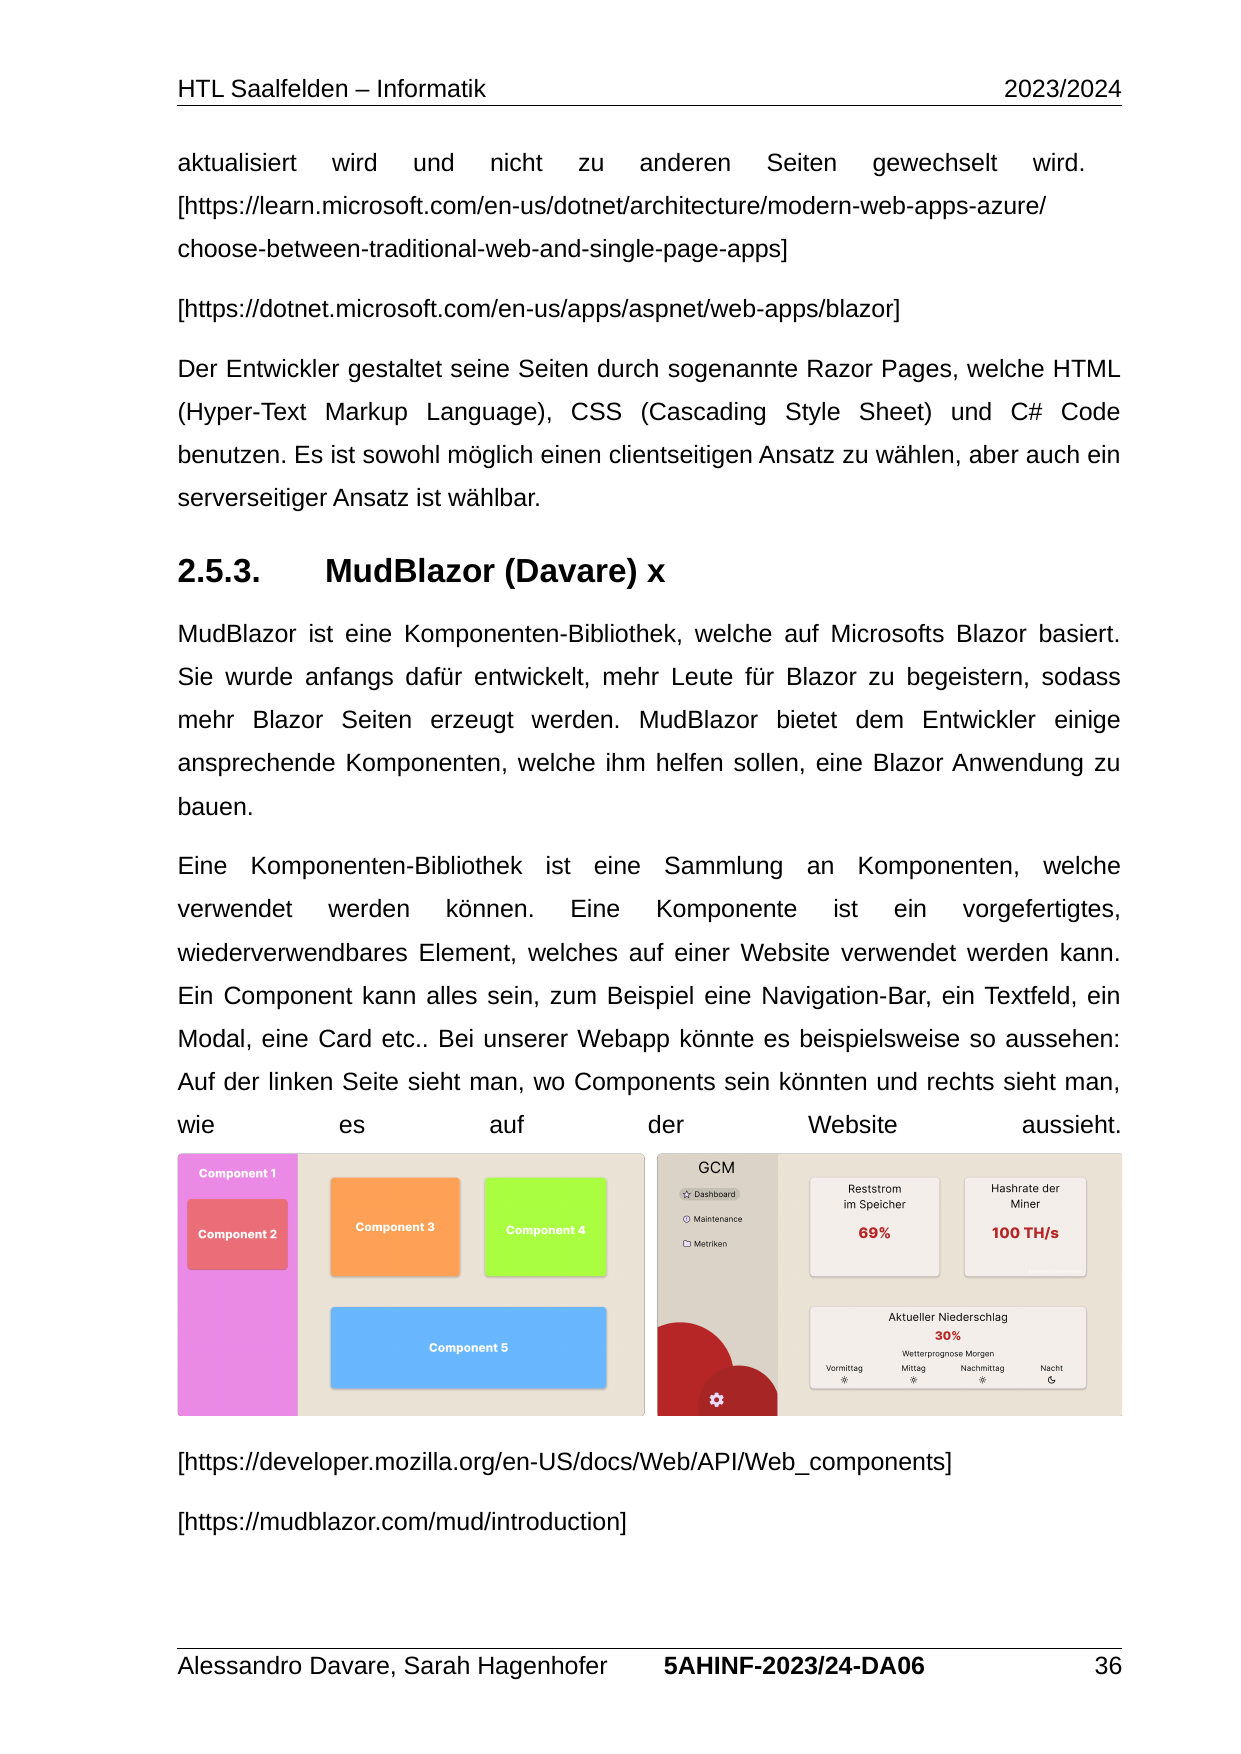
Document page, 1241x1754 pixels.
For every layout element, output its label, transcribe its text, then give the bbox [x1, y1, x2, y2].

text [https://mudblazor.com/mud/introduction] [177, 1507, 1122, 1536]
text [https://developer.mozilla.org/en-US/docs/Web/API/Web_components] [177, 1447, 1122, 1476]
text Eine Komponenten-Bibliothek ist eine Sammlung an Komponenten, welche verwendet werden können. Eine Komponente ist ein vorgefertigtes, wiederverwendbares Element, welches auf einer Website verwendet werden kann. Ein Component kann alles sein, zum Beispiel eine Navigation-Bar, ein Textfeld, ein Modal, eine Card etc.. Bei unserer Webapp könnte es beispielsweise so aussehen: Auf der linken Seite sieht man, wo Components sein könnten und rechts sieht man, wie es auf der Website aussieht. [177, 851, 1122, 1153]
subtitle MudBlazor (Davare) x [177, 551, 1122, 589]
picture [177, 1153, 1123, 1416]
text MudBlazor ist eine Komponenten-Bibliothek, welche auf Microsofts Blazor basiert. Sie wurde anfangs dafür entwickelt, mehr Leute für Blazor zu begeistern, sodass mehr Blazor Seiten erzeugt werden. MudBlazor bietet dem Entwickler einige ansprechende Komponenten, welche ihm helfen sollen, eine Blazor Anwendung zu bauen. [177, 619, 1122, 820]
text Der Entwickler gestaltet seine Seiten durch sogenannte Razor Pages, welche HTML (Hyper-Text Markup Language), CSS (Cascading Style Sheet) und C# Code benutzen. Es ist sowohl möglich einen clientseitigen Ansatz zu wählen, aber auch ein serverseitiger Ansatz ist wählbar. [177, 353, 1122, 512]
text [https://dotnet.microsoft.com/en-us/apps/aspnet/web-apps/blazor] [177, 294, 1122, 322]
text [177, 148, 1122, 263]
